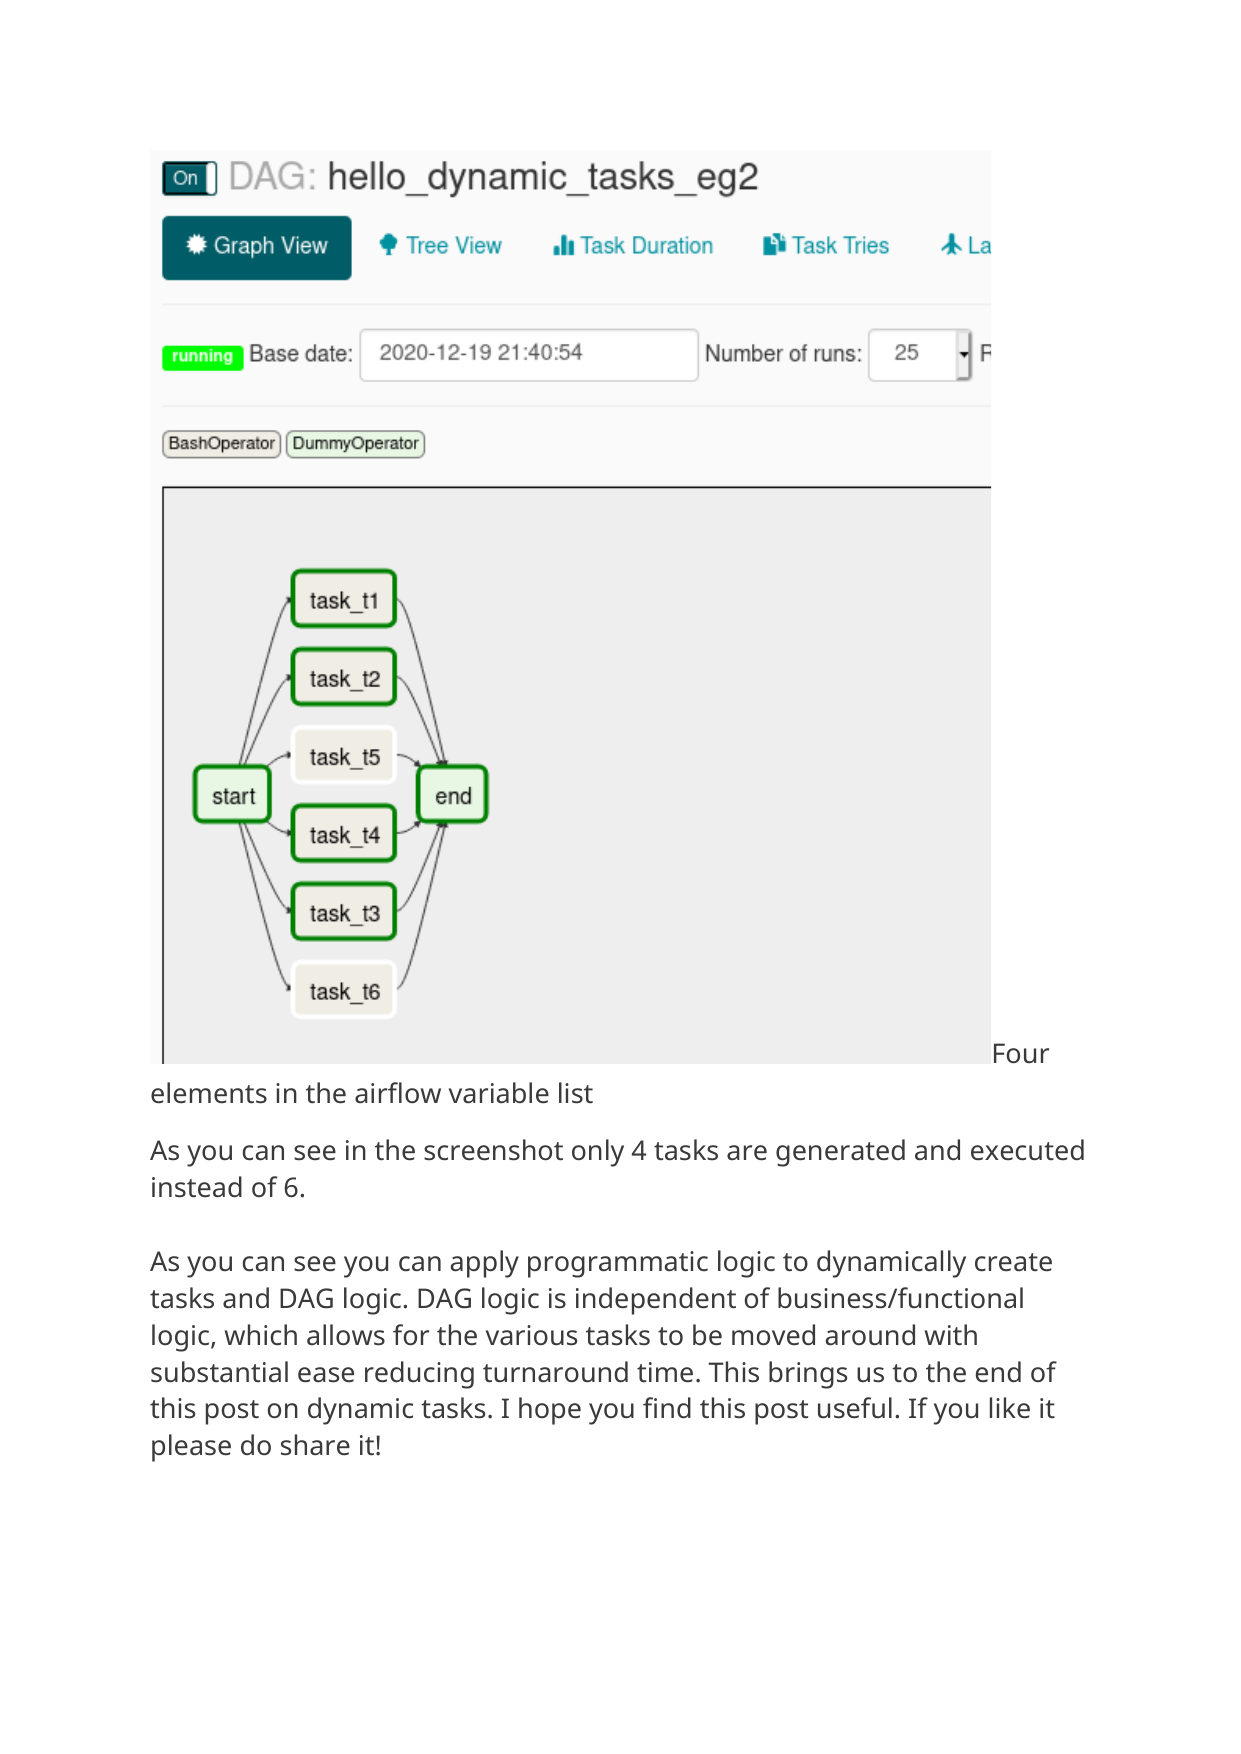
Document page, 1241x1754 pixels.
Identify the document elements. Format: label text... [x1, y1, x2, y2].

text As you can see you can apply programmatic logic to dynamically create tasks and DAG logic. DAG logic is independent of business/functional logic, which allows for the various tasks to be moved around with substantial ease reducing turnaround time. This brings us to the end of this post on dynamic tasks. I hope you find this post useful. If you like it please do share it! [150, 1242, 1090, 1464]
text As you can see in the screenshot only 4 tasks are generated and executed instead of 6. [150, 1131, 1090, 1205]
picture [150, 150, 992, 1064]
